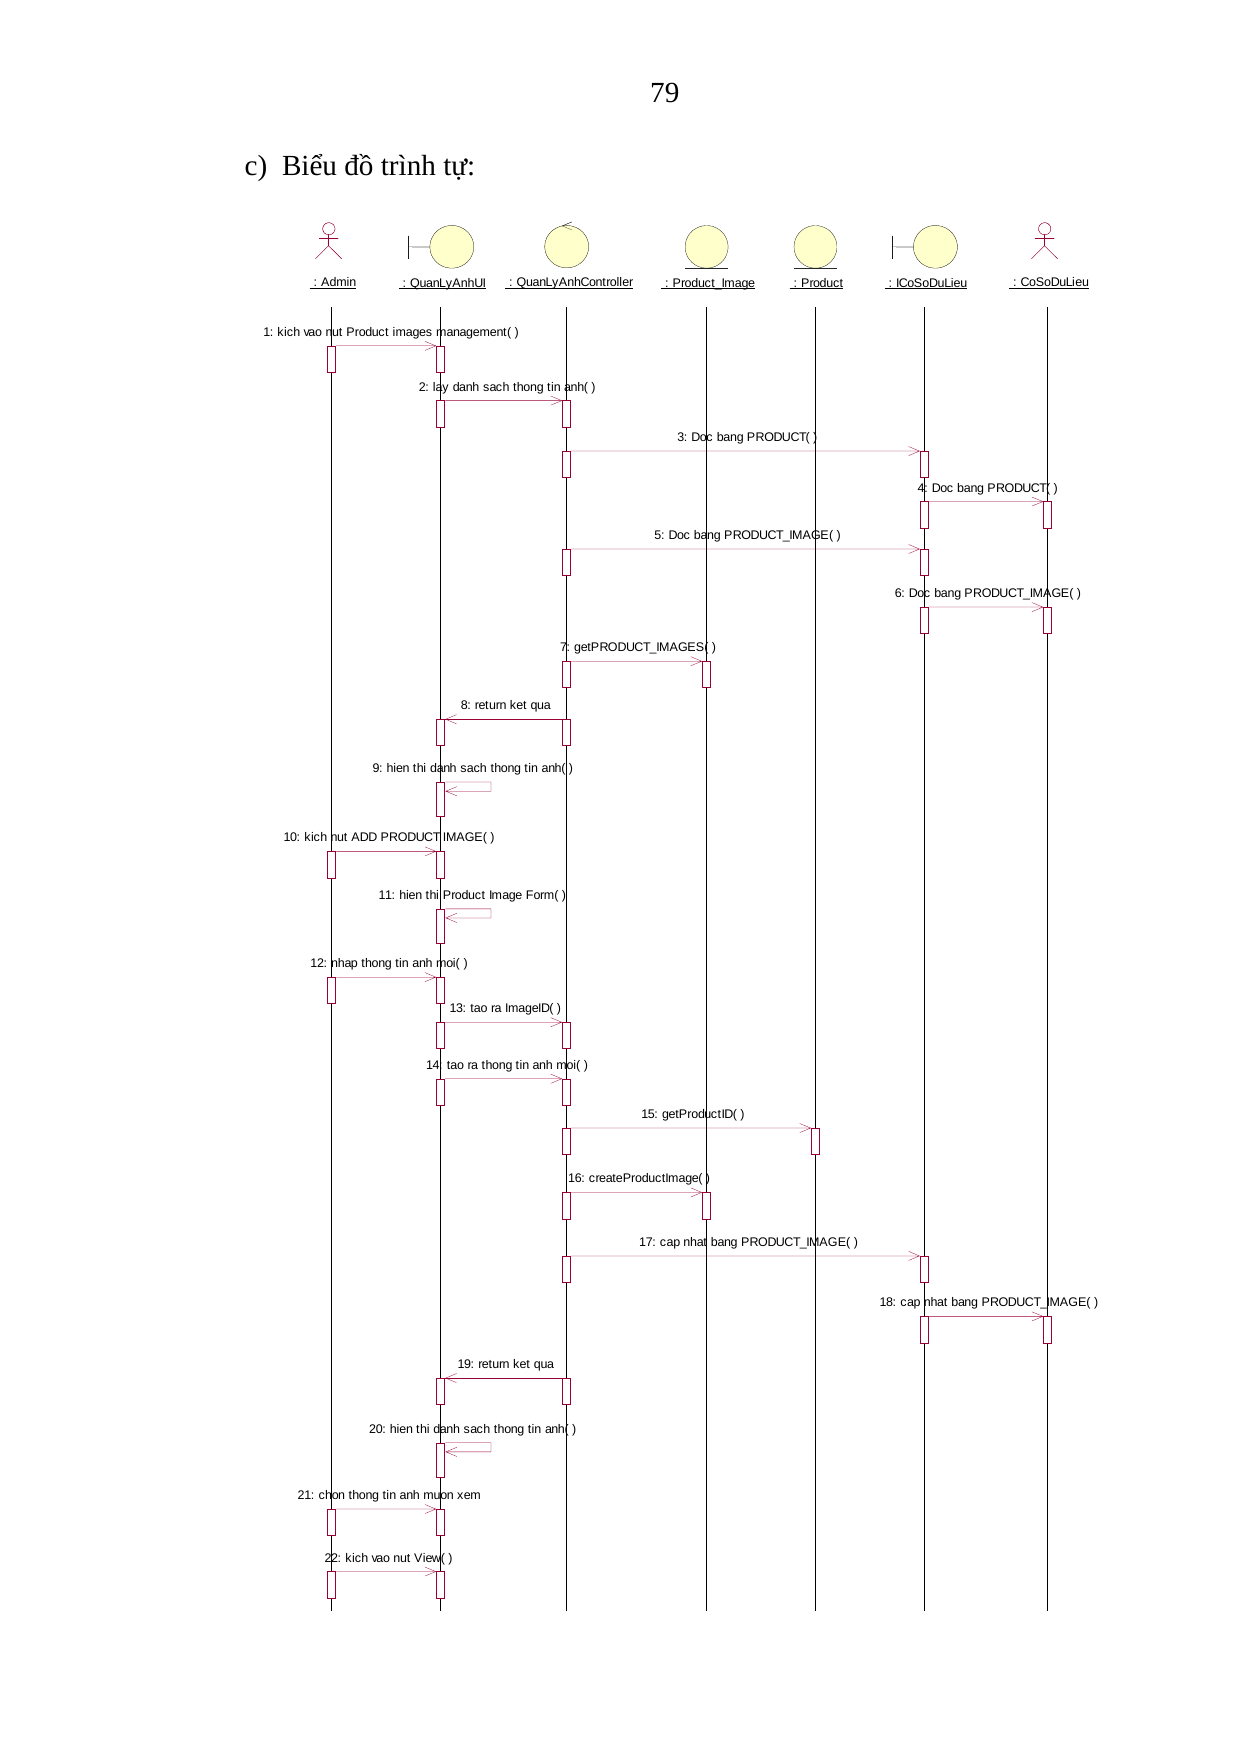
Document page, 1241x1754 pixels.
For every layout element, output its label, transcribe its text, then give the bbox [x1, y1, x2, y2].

list Biểu đồ trình tự: [244, 148, 1122, 181]
